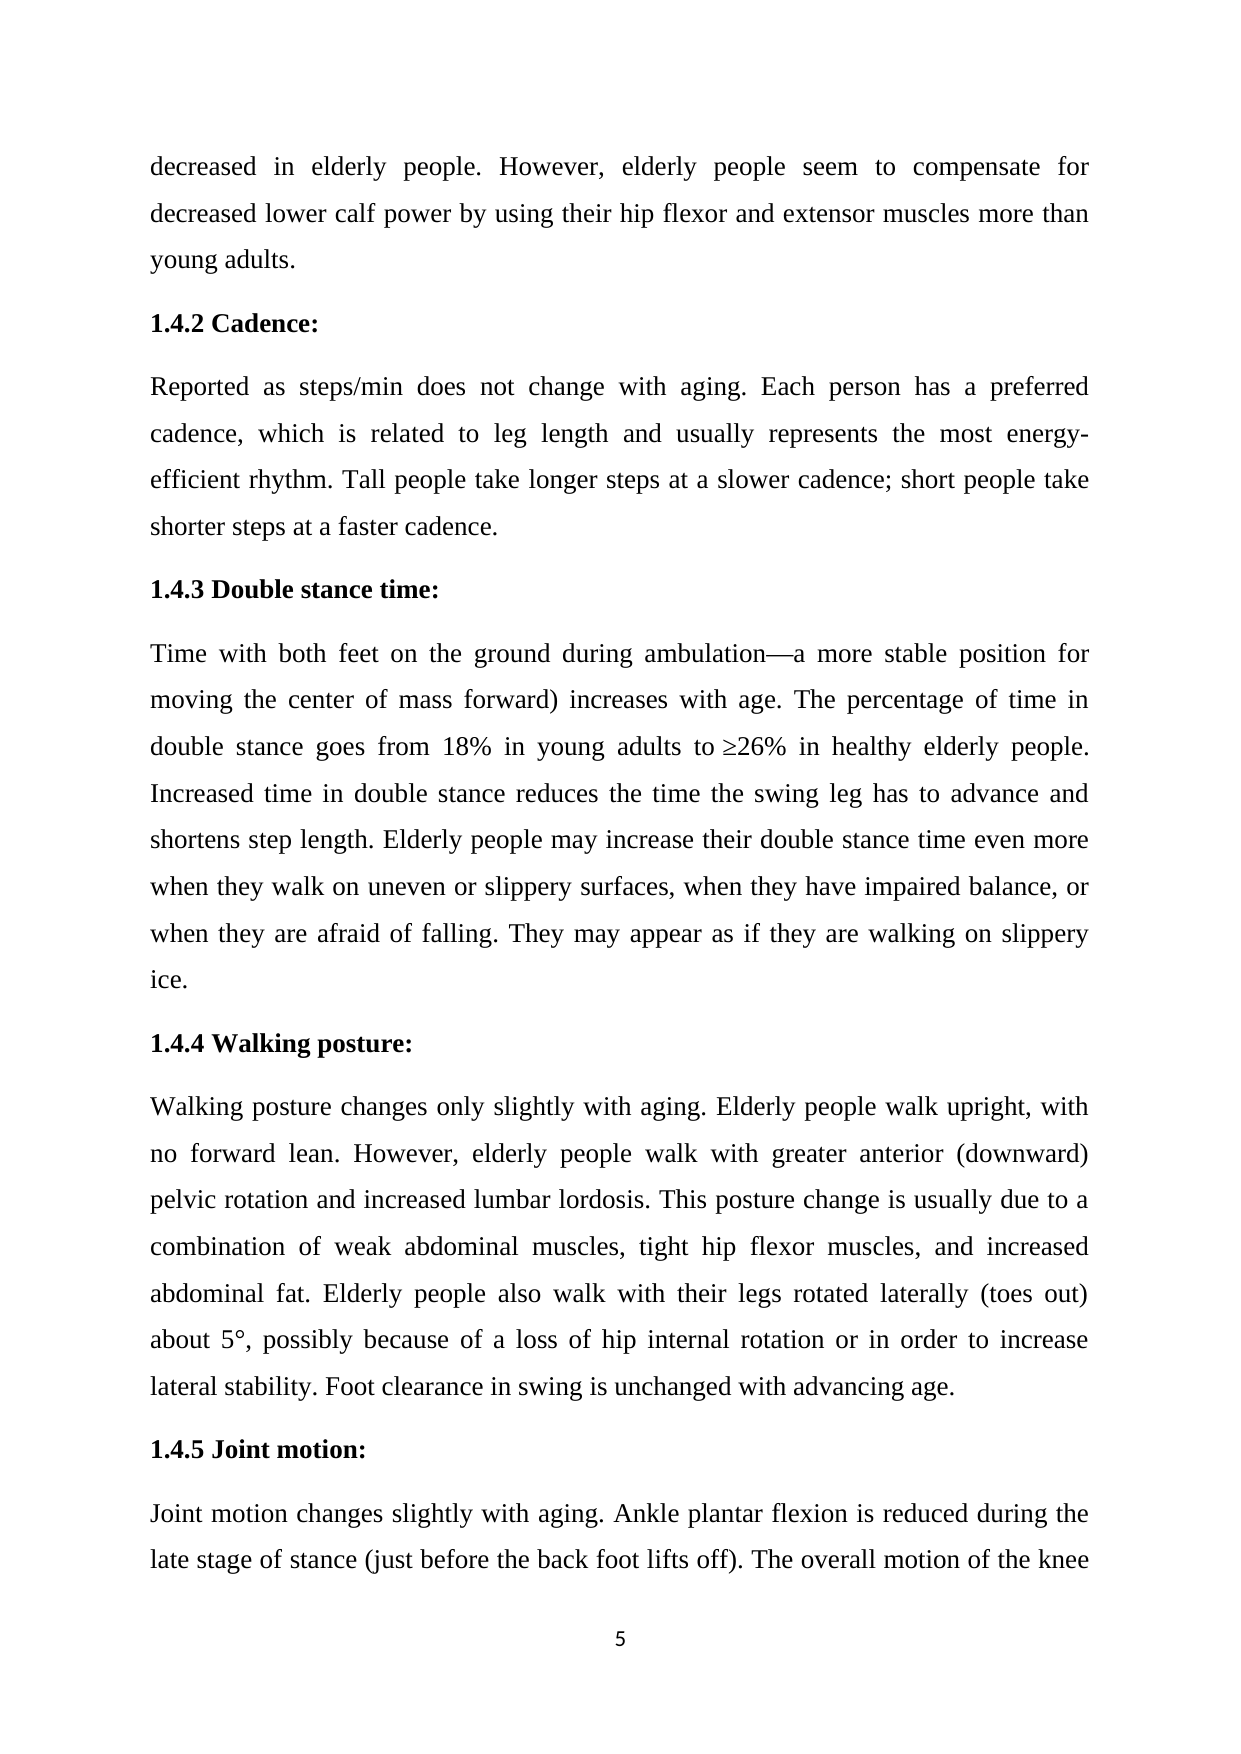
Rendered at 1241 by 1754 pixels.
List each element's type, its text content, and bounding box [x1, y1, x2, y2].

text 1.4.2 Cadence: [150, 307, 1090, 338]
text 1.4.3 Double stance time: [150, 573, 1090, 604]
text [150, 150, 1090, 274]
text 1.4.4 Walking posture: [150, 1027, 1090, 1058]
text 1.4.5 Joint motion: [150, 1433, 1090, 1464]
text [150, 1497, 1090, 1574]
text Walking posture changes only slightly with aging. Elderly people walk upright, with no forward lean. However, elderly people walk with greater anterior (downward) pelvic rotation and increased lumbar lordosis. This posture change is usually due to a combination of weak abdominal muscles, tight hip flexor muscles, and increased abdominal fat. Elderly people also walk with their legs rotated laterally (toes out) about 5°, possibly because of a loss of hip internal rotation or in order to increase lateral stability. Foot clearance in swing is unchanged with advancing age. [150, 1090, 1090, 1401]
text Time with both feet on the ground during ambulation—a more stable position for moving the center of mass forward) increases with age. The percentage of time in double stance goes from 18% in young adults to ≥26% in healthy elderly people. Increased time in double stance reduces the time the swing leg has to advance and shortens step length. Elderly people may increase their double stance time even more when they walk on uneven or slippery surfaces, when they have impaired balance, or when they are afraid of falling. They may appear as if they are walking on slippery ice. [150, 637, 1090, 994]
text Reported as steps/min does not change with aging. Each person has a preferred cadence, which is related to leg length and usually represents the most energy-efficient rhythm. Tall people take longer steps at a slower cadence; short people take shorter steps at a faster cadence. [150, 370, 1090, 541]
